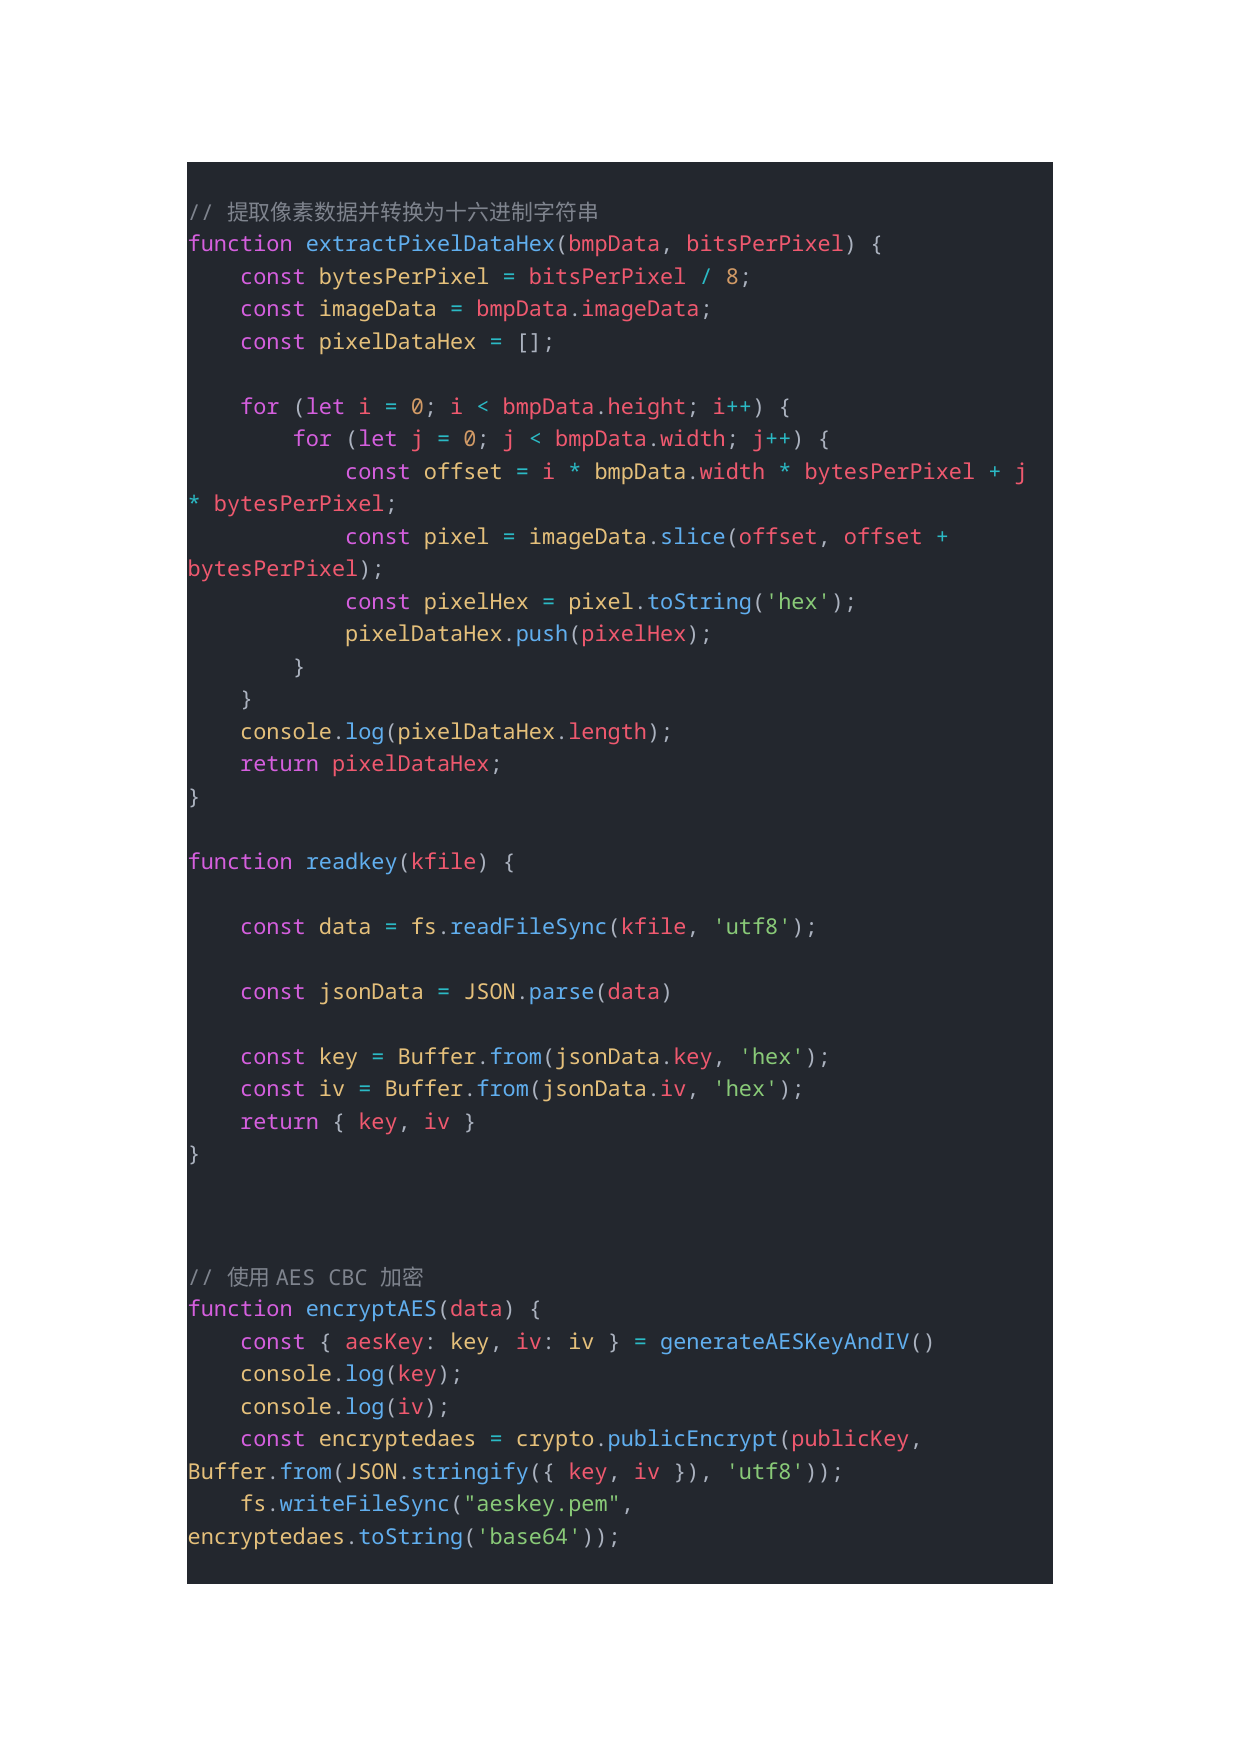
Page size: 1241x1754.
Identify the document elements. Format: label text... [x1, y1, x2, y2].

text return pixelDataHex; [187, 747, 1053, 779]
text } [187, 649, 1053, 682]
text fs.writeFileSync("aeskey.pem", encryptedaes.toString('base64')); [187, 1487, 1053, 1552]
text } [187, 682, 1053, 714]
text const offset = i * bmpData.width * bytesPerPixel + j * bytesPerPixel; [187, 454, 1053, 519]
text for (let i = 0; i < bmpData.height; i++) { [187, 389, 1053, 422]
text console.log(iv); [187, 1389, 1053, 1422]
text const encryptedaes = crypto.publicEncrypt(publicKey, Buffer.from(JSON.stringify({ key, iv }), 'utf8')); [187, 1422, 1053, 1487]
text const iv = Buffer.from(jsonData.iv, 'hex'); [187, 1072, 1053, 1104]
text const pixelDataHex = []; [187, 324, 1053, 357]
text function readkey(kfile) { [187, 844, 1053, 877]
text pixelDataHex.push(pixelHex); [187, 617, 1053, 649]
text const key = Buffer.from(jsonData.key, 'hex'); [187, 1039, 1053, 1072]
text console.log(pixelDataHex.length); [187, 714, 1053, 747]
text console.log(key); [187, 1357, 1053, 1389]
text const imageData = bmpData.imageData; [187, 292, 1053, 324]
text const data = fs.readFileSync(kfile, 'utf8'); [187, 909, 1053, 942]
text const pixel = imageData.slice(offset, offset + bytesPerPixel); [187, 519, 1053, 584]
text const { aesKey: key, iv: iv } = generateAESKeyAndIV() [187, 1324, 1053, 1357]
text return { key, iv } [187, 1104, 1053, 1137]
text } [187, 779, 1053, 812]
text function extractPixelDataHex(bmpData, bitsPerPixel) { [187, 227, 1053, 259]
text for (let j = 0; j < bmpData.width; j++) { [187, 422, 1053, 454]
text const bytesPerPixel = bitsPerPixel / 8; [187, 259, 1053, 292]
text // 提取像素数据并转换为十六进制字符串 [187, 194, 1053, 227]
text const jsonData = JSON.parse(data) [187, 974, 1053, 1007]
text // 使用 AES CBC 加密 [187, 1259, 1053, 1292]
text } [187, 1137, 1053, 1169]
text const pixelHex = pixel.toString('hex'); [187, 584, 1053, 617]
text function encryptAES(data) { [187, 1292, 1053, 1324]
